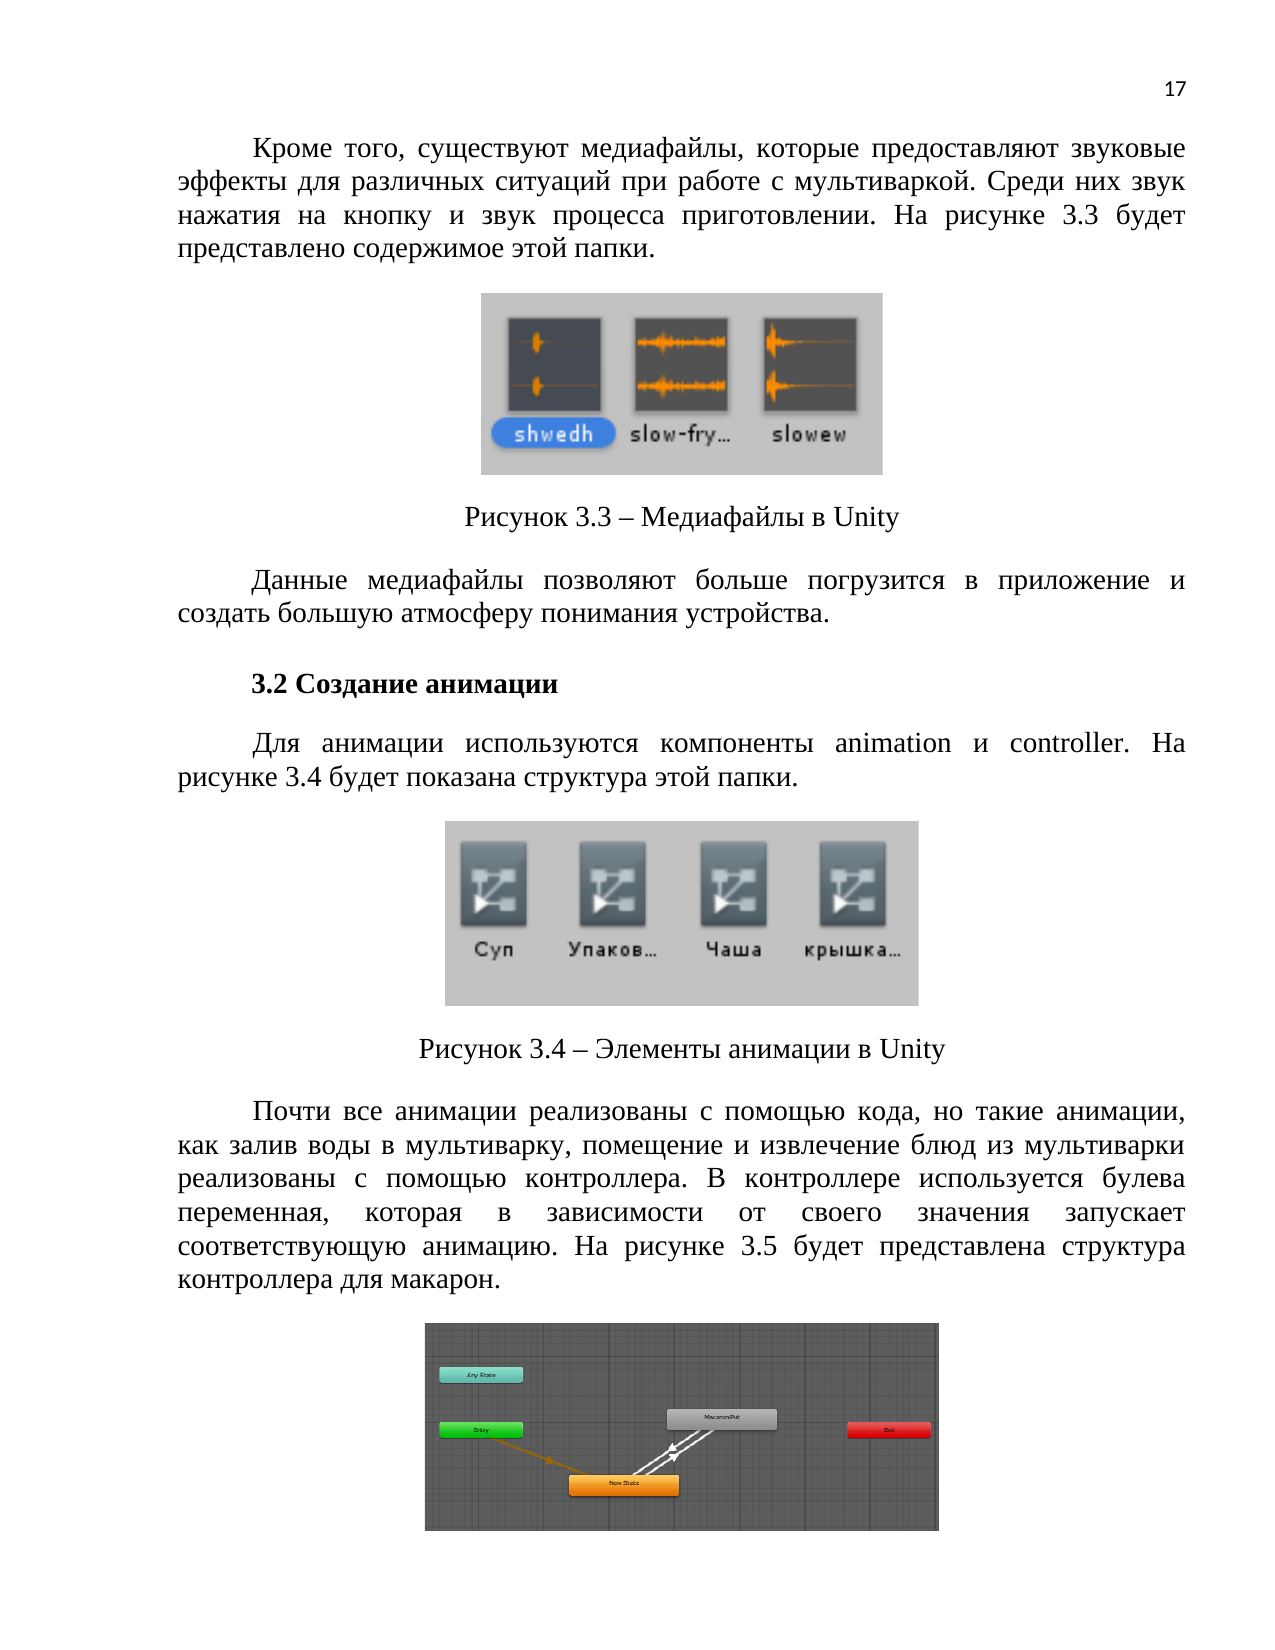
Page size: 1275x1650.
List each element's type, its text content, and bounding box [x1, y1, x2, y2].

text Рисунок 3.3 – Медиафайлы в Unity [177, 499, 1186, 533]
text Почти все анимации реализованы с помощью кода, но такие анимации, как залив воды в мультиварку, помещение и извлечение блюд из мультиварки реализованы с помощью контроллера. В контроллере используется булева переменная, которая в зависимости от своего значения запускает соответствующую анимацию. На рисунке 3.5 будет представлена структура контроллера для макарон. [177, 1093, 1186, 1295]
text Рисунок 3.4 – Элементы анимации в Unity [177, 1031, 1186, 1064]
subtitle 3.2 Создание анимации [177, 667, 1186, 700]
text Данные медиафайлы позволяют больше погрузится в приложение и создать большую атмосферу понимания устройства. [177, 562, 1186, 629]
picture [481, 293, 883, 475]
text Для анимации используются компоненты animation и controller. На рисунке 3.4 будет показана структура этой папки. [177, 725, 1186, 792]
picture [424, 1323, 939, 1531]
picture [445, 821, 919, 1006]
text Кроме того, существуют медиафайлы, которые предоставляют звуковые эффекты для различных ситуаций при работе с мультиваркой. Среди них звук нажатия на кнопку и звук процесса приготовлении. На рисунке 3.3 будет представлено содержимое этой папки. [177, 130, 1186, 264]
